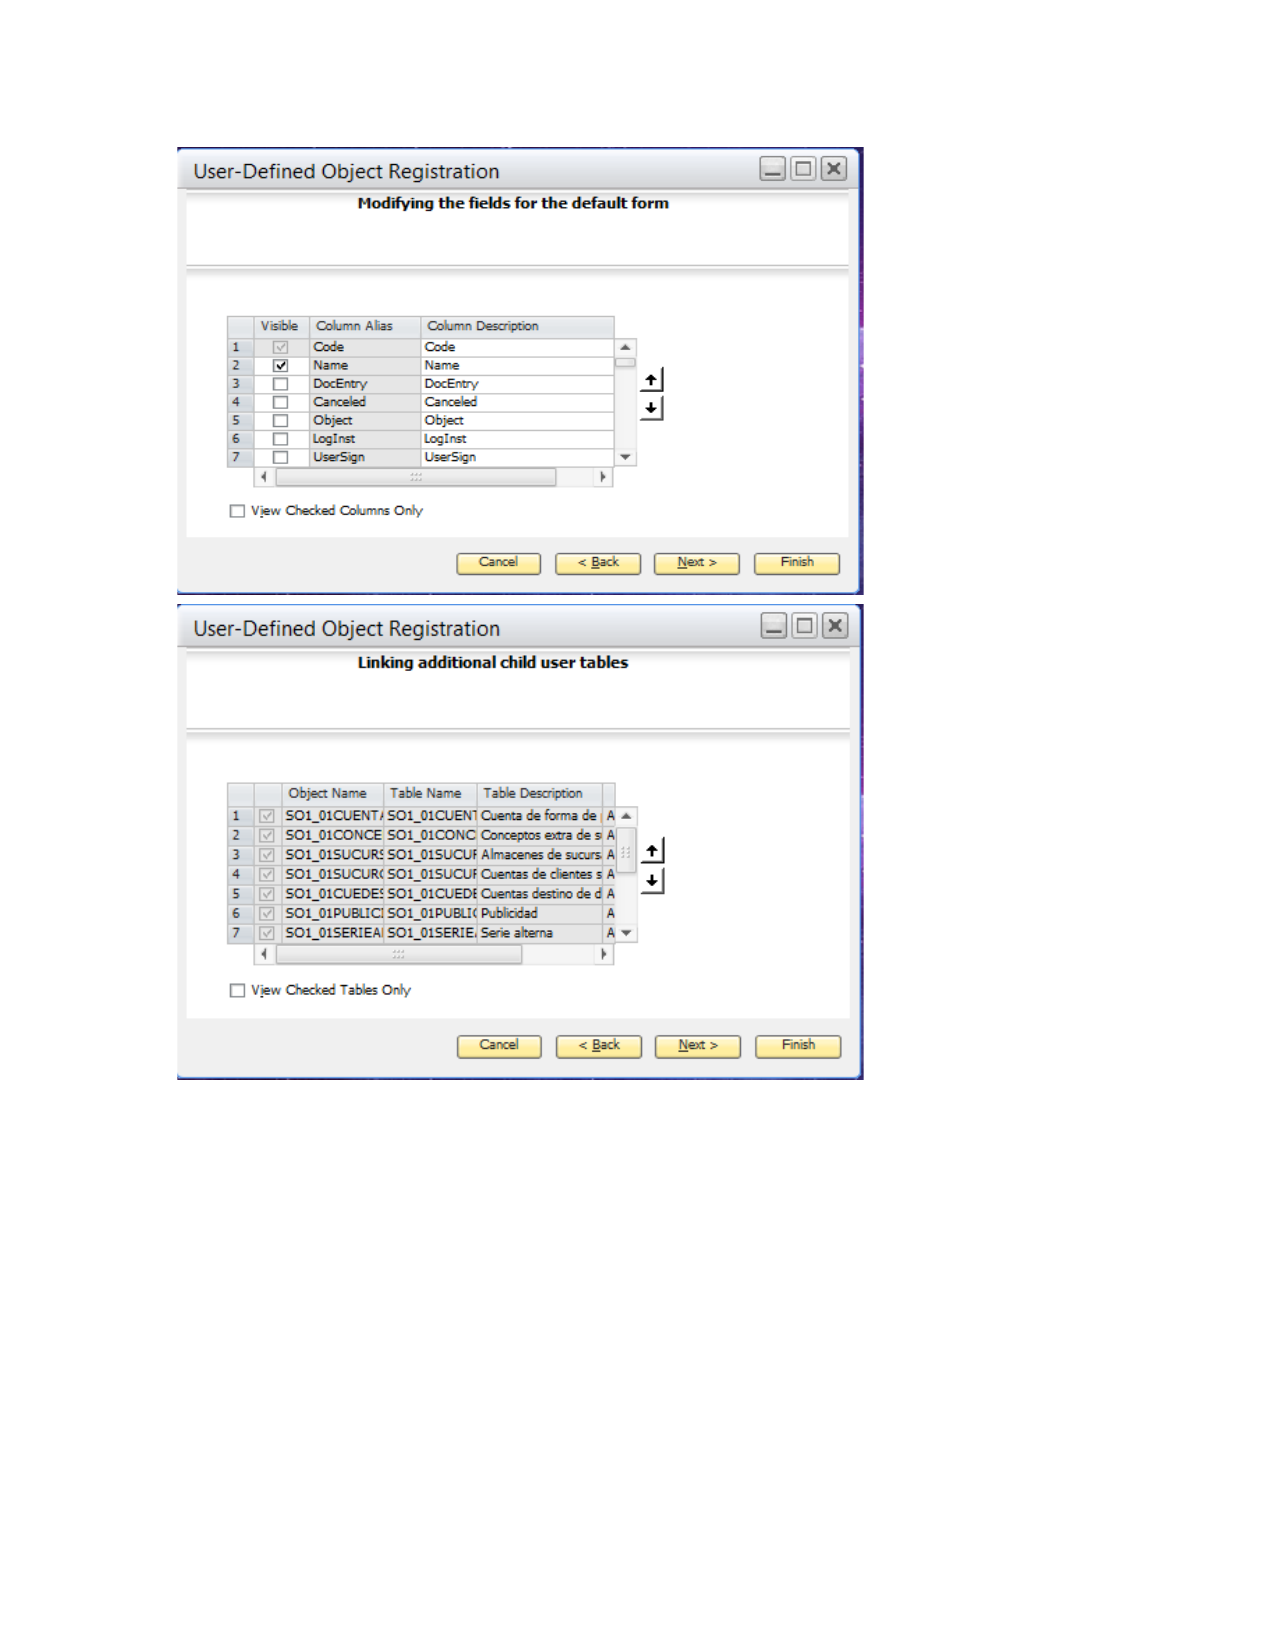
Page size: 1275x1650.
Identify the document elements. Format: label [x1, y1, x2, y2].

picture [177, 147, 864, 595]
picture [177, 604, 864, 1080]
